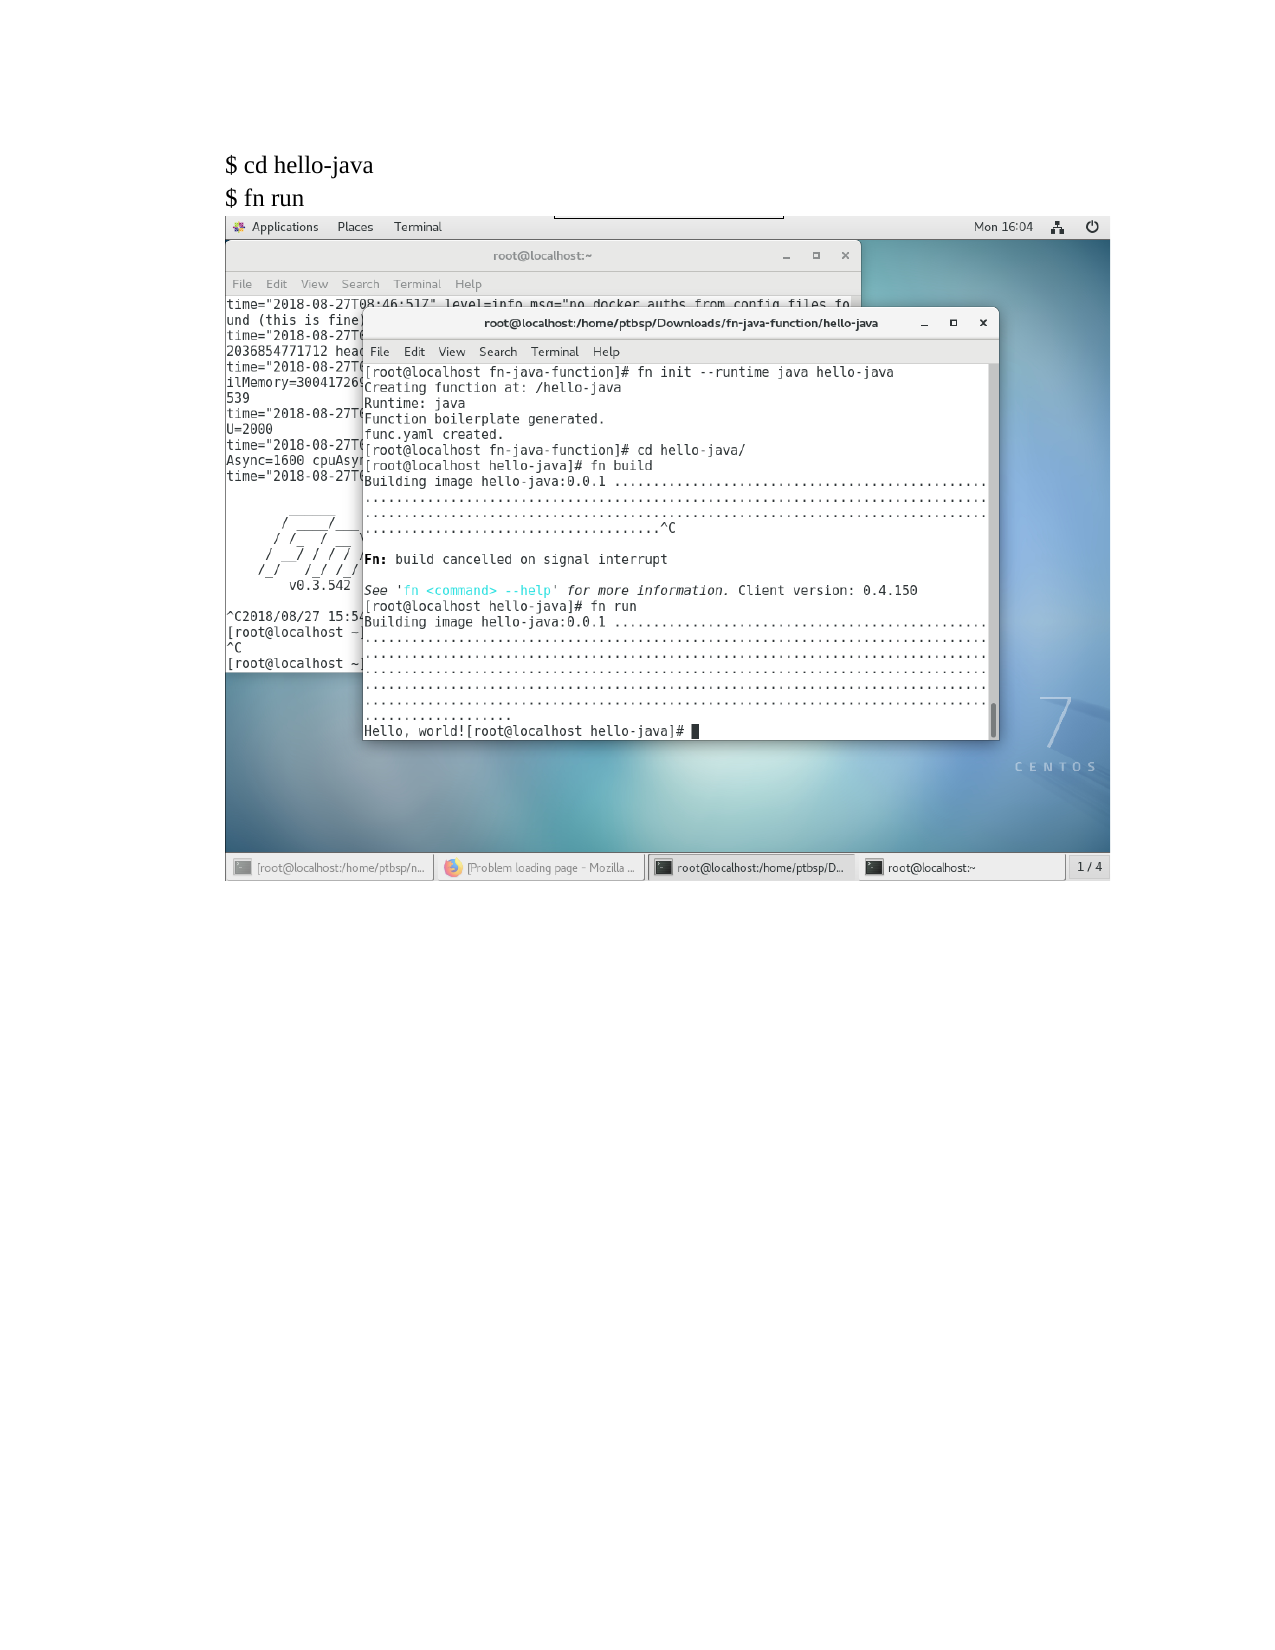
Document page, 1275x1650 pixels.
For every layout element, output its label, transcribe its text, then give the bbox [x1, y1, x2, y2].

picture [225, 216, 1110, 881]
list $ fn run [225, 183, 1125, 212]
list $ cd hello-java [225, 150, 1125, 179]
